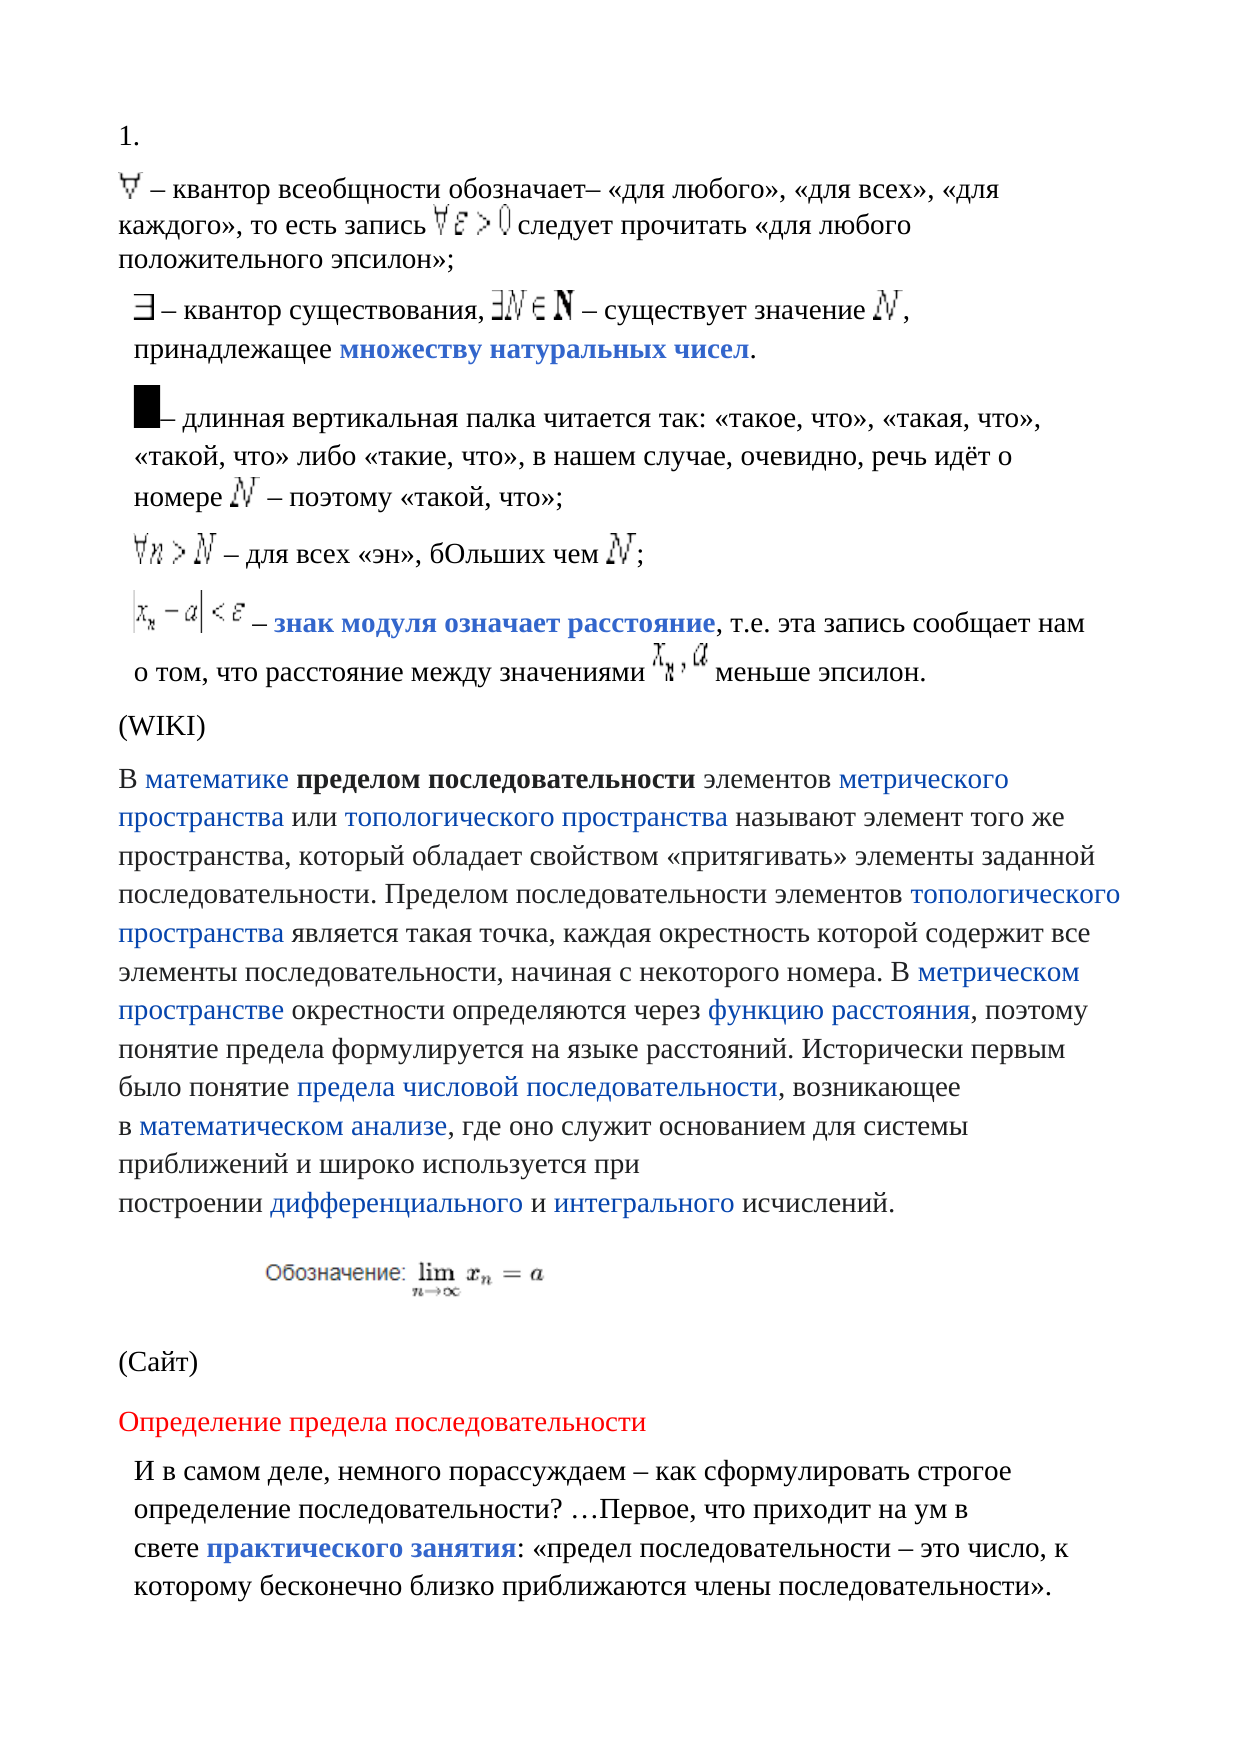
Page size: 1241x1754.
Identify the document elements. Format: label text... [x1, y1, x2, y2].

picture [118, 172, 144, 199]
picture [230, 477, 260, 507]
picture [652, 643, 708, 681]
picture [491, 290, 575, 320]
picture [606, 533, 637, 564]
picture [133, 533, 217, 564]
text – длинная вертикальная палка читается так: «такое, что», «такая, что», «такой, что» либо «такие, что», в нашем случае, очевидно, речь идёт о номере – поэтому «такой, что»; [134, 385, 1106, 513]
picture [242, 1241, 596, 1309]
text – для всех «эн», бОльших чем ; [134, 533, 1106, 569]
picture [133, 294, 154, 320]
text (WIKI) [118, 708, 1122, 741]
text – знак модуля означает расстояние, т.е. эта запись сообщает нам о том, что расстояние между значениями меньше эпсилон. [134, 590, 1106, 687]
text (Сайт) [118, 1344, 1122, 1378]
text В математике пределом последовательности элементов метрического пространства или топологического пространства называют элемент того же пространства, который обладает свойством «притягивать» элементы заданной последовательности. Пределом последовательности элементов топологического пространства является такая точка, каждая окрестность которой содержит все элементы последовательности, начиная с некоторого номера. В метрическом пространстве окрестности определяются через функцию расстояния, поэтому понятие предела формулируется на языке расстояний. Исторически первым было понятие предела числовой последовательности, возникающее в математическом анализе, где оно служит основанием для системы приближений и широко используется при построении дифференциального и интегрального исчислений. [118, 761, 1122, 1218]
text 1. [118, 118, 1122, 152]
text – квантор существования, – существует значение , принадлежащее множеству натуральных чисел. [134, 290, 1106, 364]
picture [133, 385, 161, 428]
picture [433, 204, 511, 235]
picture [873, 290, 903, 320]
picture [133, 590, 245, 633]
text – квантор всеобщности обозначает– «для любого», «для всех», «для каждого», то есть запись следует прочитать «для любого положительного эпсилон»; [118, 171, 1122, 274]
text И в самом деле, немного порассуждаем – как сформулировать строгое определение последовательности? …Первое, что приходит на ум в свете практического занятия: «предел последовательности – это число, к которому бесконечно близко приближаются члены последовательности». [134, 1453, 1106, 1602]
subtitle Определение предела последовательности [118, 1404, 1122, 1437]
